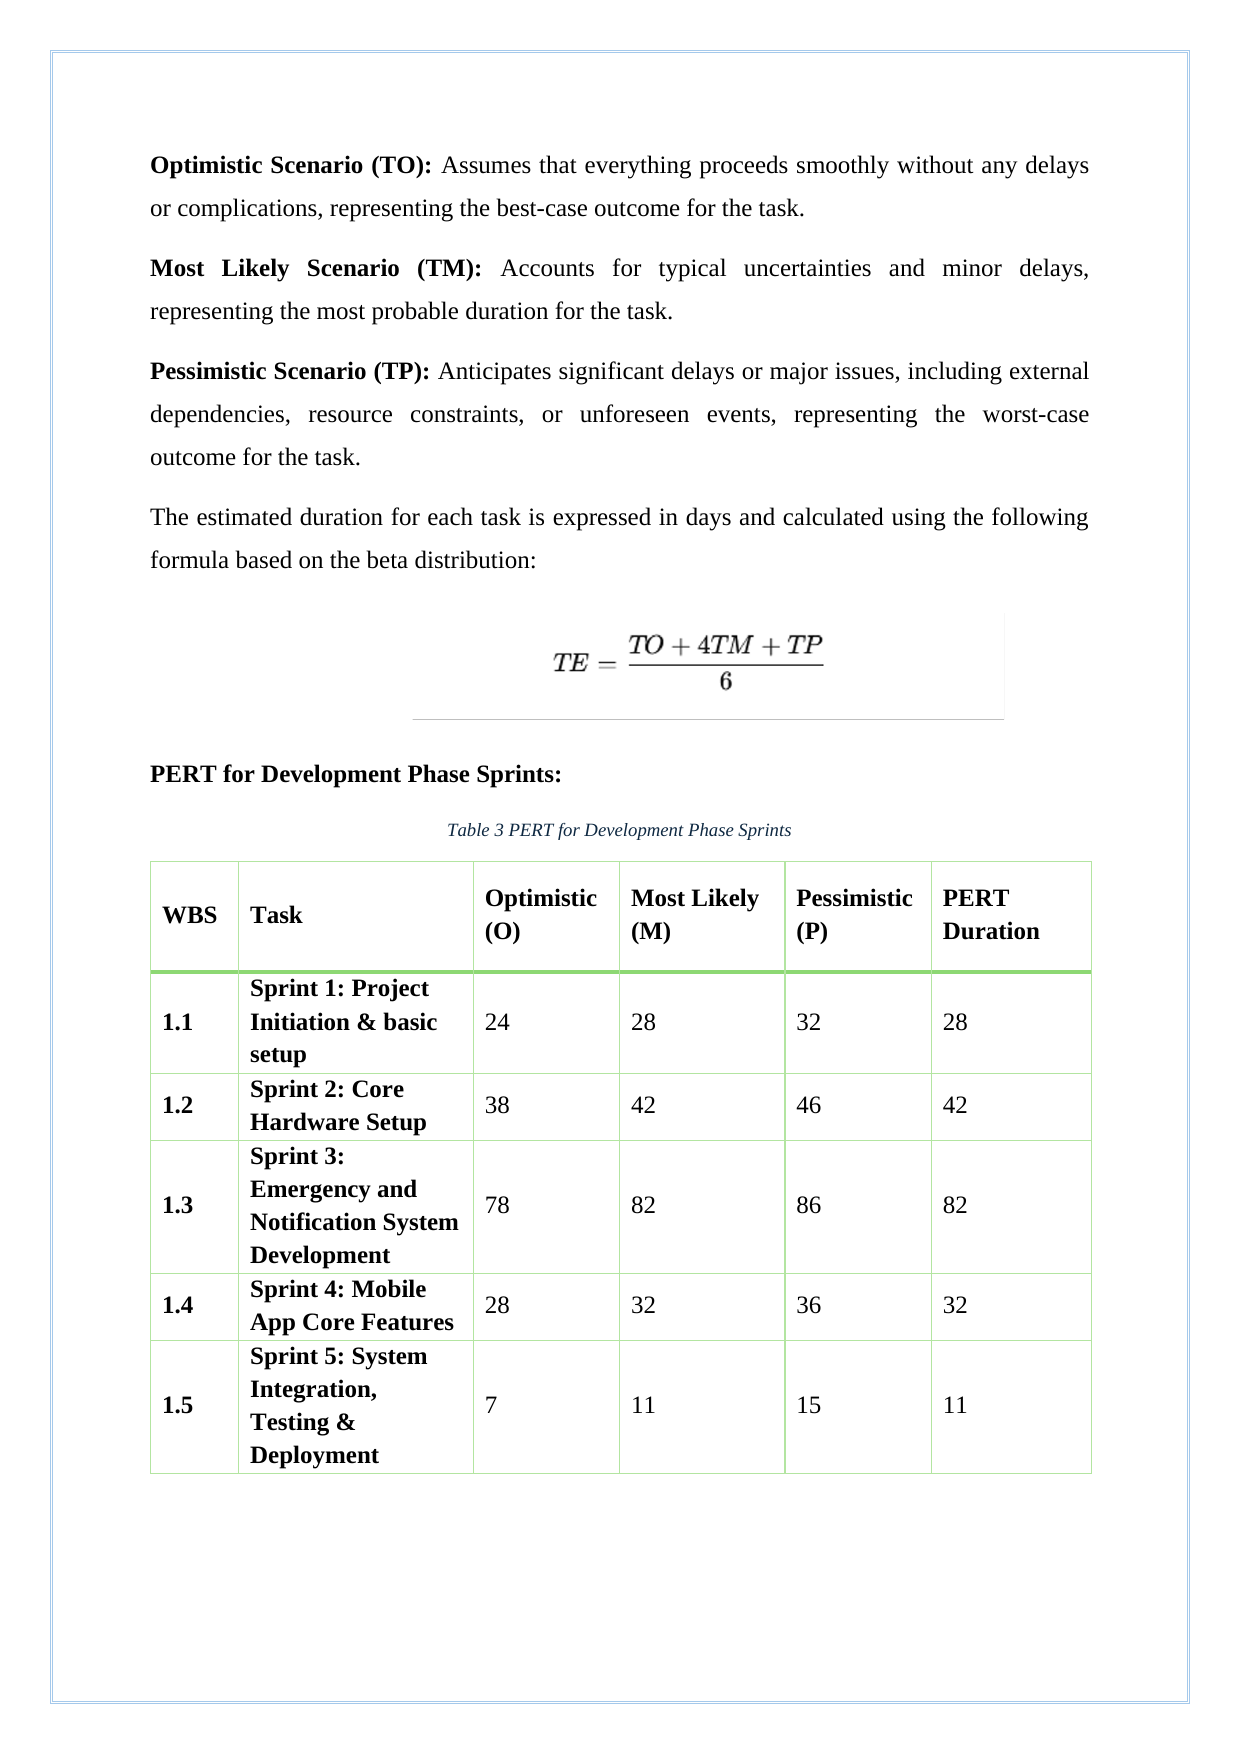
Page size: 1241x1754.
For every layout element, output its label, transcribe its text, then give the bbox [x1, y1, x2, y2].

table_cell Sprint 2: Core Hardware Setup [239, 1074, 473, 1140]
table_cell 32 [786, 974, 931, 1073]
table_header Task [239, 862, 473, 970]
table_cell 38 [474, 1074, 619, 1140]
table_cell Sprint 5: System Integration, Testing & Deployment [239, 1341, 473, 1473]
text The estimated duration for each task is expressed in days and calculated using the following formula based on the beta distribution: [150, 502, 1090, 574]
table_header Optimistic (O) [474, 862, 619, 970]
table_cell 82 [932, 1141, 1091, 1273]
table_header WBS [151, 862, 238, 970]
table_cell 11 [620, 1341, 784, 1473]
table_cell 86 [786, 1141, 931, 1273]
text Pessimistic Scenario (TP): Anticipates significant delays or major issues, including external dependencies, resource constraints, or unforeseen events, representing the worst-case outcome for the task. [150, 356, 1090, 471]
text Most Likely Scenario (TM): Accounts for typical uncertainties and minor delays, representing the most probable duration for the task. [150, 253, 1090, 325]
table_header Most Likely (M) [620, 862, 784, 970]
table_cell Sprint 1: Project Initiation & basic setup [239, 974, 473, 1073]
table_cell 28 [932, 974, 1091, 1073]
table_cell 46 [786, 1074, 931, 1140]
table_cell 28 [620, 974, 784, 1073]
table_cell 24 [474, 974, 619, 1073]
table_cell 32 [932, 1274, 1091, 1340]
table_cell 15 [786, 1341, 931, 1473]
table_cell Sprint 3: Emergency and Notification System Development [239, 1141, 473, 1273]
table_cell 82 [620, 1141, 784, 1273]
table_cell 42 [620, 1074, 784, 1140]
text PERT for Development Phase Sprints: [150, 759, 1090, 788]
table_cell 32 [620, 1274, 784, 1340]
table_cell 11 [932, 1341, 1091, 1473]
table_cell 28 [474, 1274, 619, 1340]
table_cell 78 [474, 1141, 619, 1273]
table_cell 1.4 [151, 1274, 238, 1340]
table_header Pessimistic (P) [786, 862, 931, 970]
table_cell 36 [786, 1274, 931, 1340]
table_cell 7 [474, 1341, 619, 1473]
table_cell 1.1 [151, 974, 238, 1073]
table_cell 1.3 [151, 1141, 238, 1273]
text Optimistic Scenario (TO): Assumes that everything proceeds smoothly without any delays or complications, representing the best-case outcome for the task. [150, 150, 1090, 222]
table_cell 42 [932, 1074, 1091, 1140]
text Table 3 PERT for Development Phase Sprints [150, 819, 1090, 840]
table_header PERT Duration [932, 862, 1091, 970]
table_cell Sprint 4: Mobile App Core Features [239, 1274, 473, 1340]
table_cell 1.2 [151, 1074, 238, 1140]
table_cell 1.5 [151, 1341, 238, 1473]
picture [412, 613, 1005, 720]
